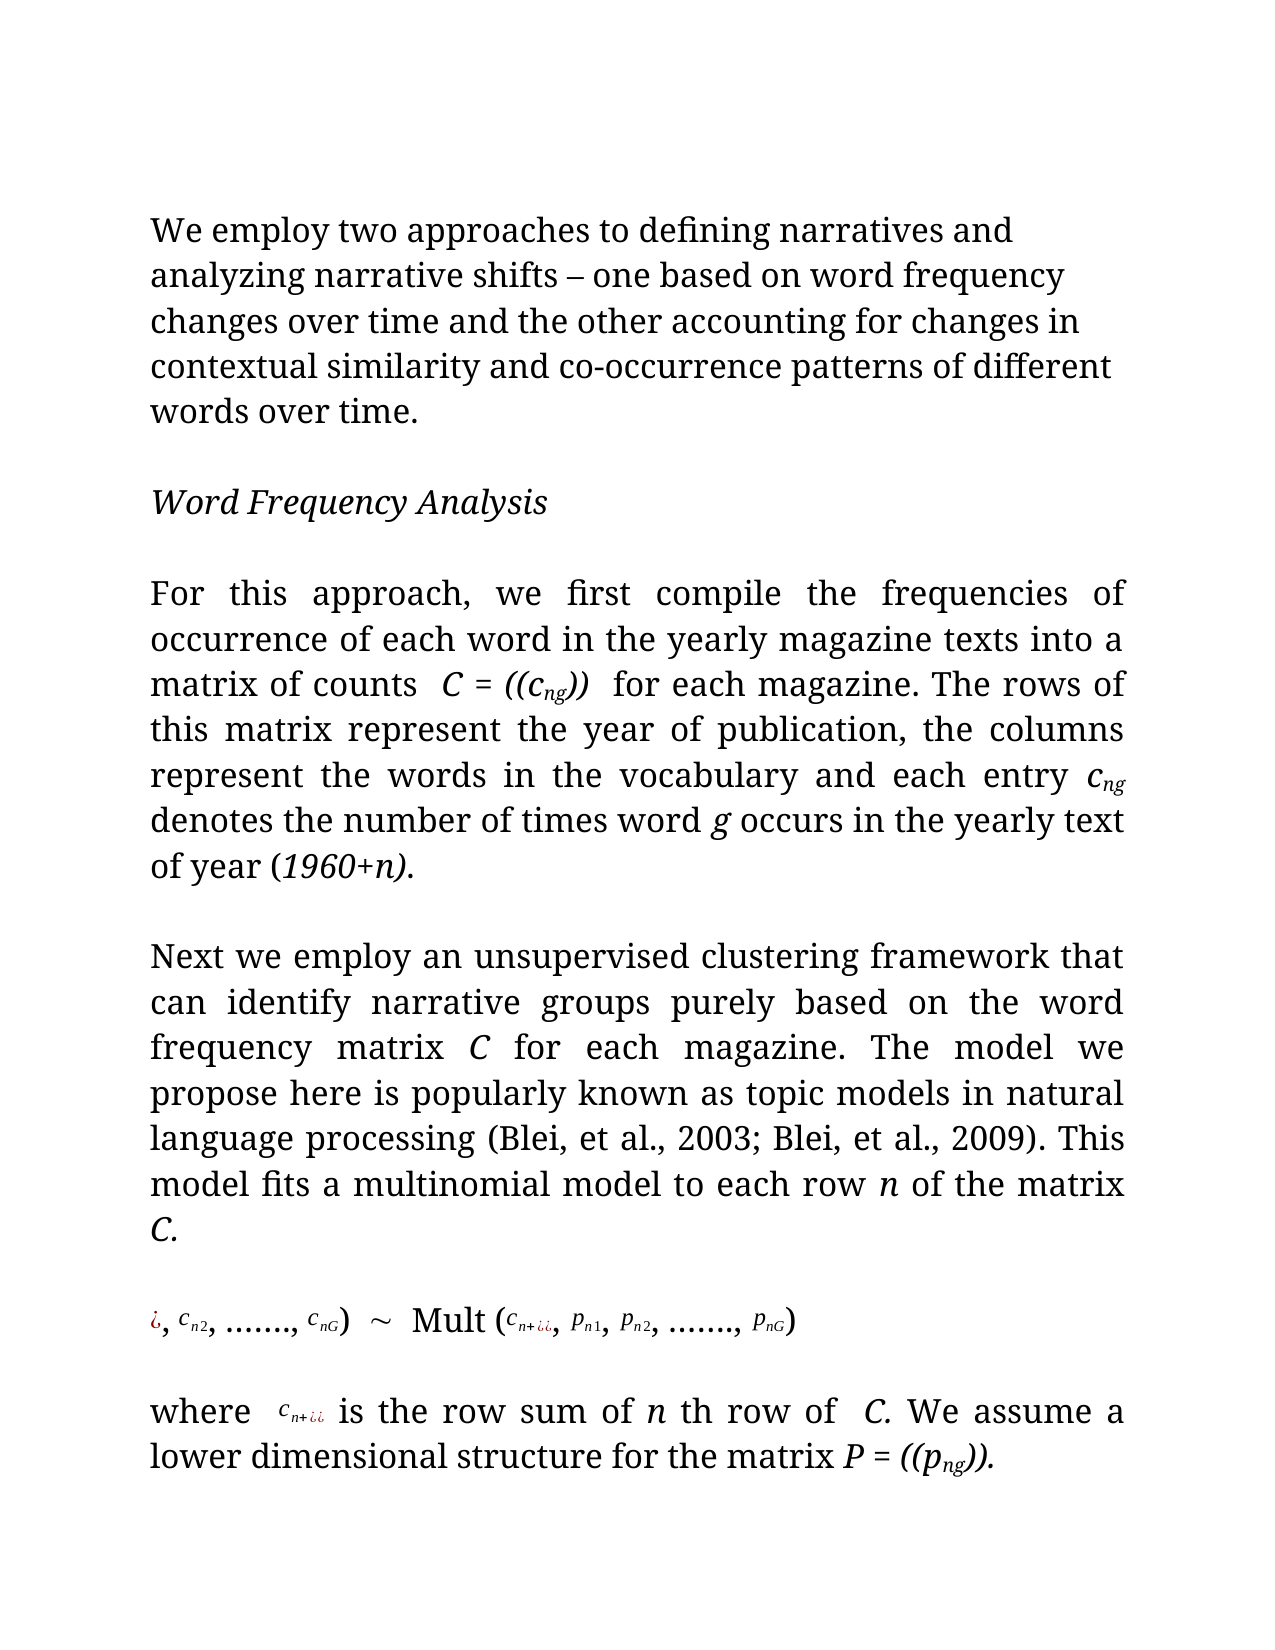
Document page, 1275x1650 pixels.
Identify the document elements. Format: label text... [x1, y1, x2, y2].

text Next we employ an unsupervised clustering framework that can identify narrative groups purely based on the word frequency matrix C for each magazine. The model we propose here is popularly known as topic models in natural language processing . This model fits a multinomial model to each row n of the matrix C. [150, 933, 1125, 1251]
text where is the row sum of n th row of C. We assume a lower dimensional structure for the matrix P = ((png)). [150, 1387, 1125, 1478]
text , , ……., ) Mult (, , , ……., ) [150, 1297, 1125, 1342]
text We employ two approaches to defining narratives and analyzing narrative shifts – one based on word frequency changes over time and the other accounting for changes in contextual similarity and co-occurrence patterns of different words over time. [150, 207, 1125, 434]
text For this approach, we first compile the frequencies of occurrence of each word in the yearly magazine texts into a matrix of counts C = ((cng)) for each magazine. The rows of this matrix represent the year of publication, the columns represent the words in the vocabulary and each entry cng denotes the number of times word g occurs in the yearly text of year (1960+n). [150, 570, 1125, 888]
text Word Frequency Analysis [150, 479, 1125, 524]
